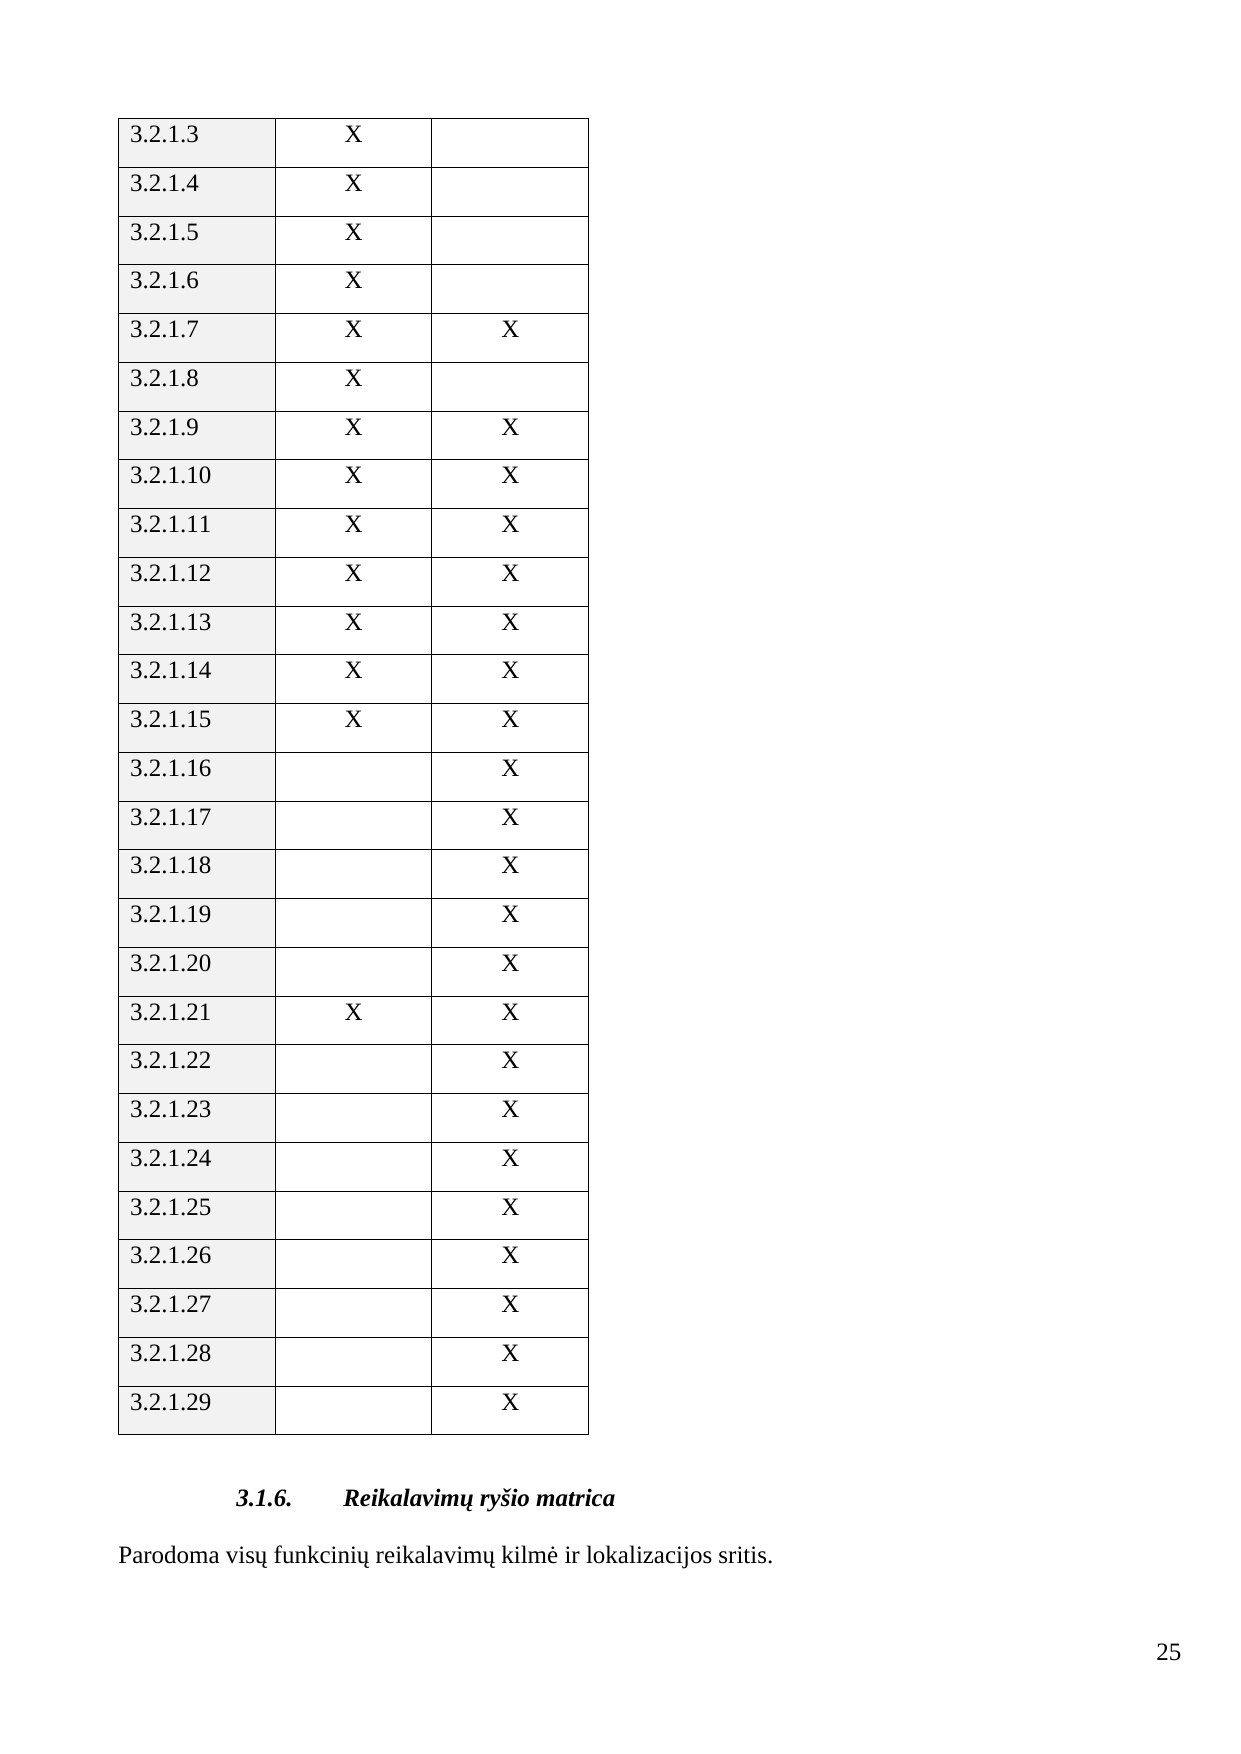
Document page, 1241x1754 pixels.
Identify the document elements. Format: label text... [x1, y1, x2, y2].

table_cell X [276, 119, 431, 167]
table_cell X [432, 850, 588, 898]
table_cell 3.2.1.4 [119, 168, 275, 216]
table_cell 3.2.1.11 [119, 509, 275, 557]
table_cell X [432, 607, 588, 654]
table_cell [276, 1094, 431, 1142]
table_cell [276, 1338, 431, 1386]
table_cell X [432, 1387, 588, 1434]
table_cell [276, 1143, 431, 1191]
table_cell 3.2.1.29 [119, 1387, 275, 1434]
table_cell X [276, 460, 431, 508]
table_cell [276, 1289, 431, 1337]
table_cell 3.2.1.21 [119, 997, 275, 1044]
table_cell 3.2.1.19 [119, 899, 275, 947]
table_cell X [432, 460, 588, 508]
table_cell 3.2.1.7 [119, 314, 275, 362]
table_cell 3.2.1.10 [119, 460, 275, 508]
table_cell 3.2.1.6 [119, 265, 275, 313]
table_cell 3.2.1.16 [119, 753, 275, 801]
table_cell 3.2.1.28 [119, 1338, 275, 1386]
table_cell X [276, 558, 431, 606]
table_cell X [432, 1240, 588, 1288]
table_cell X [432, 753, 588, 801]
table_cell [432, 217, 588, 264]
table_cell [276, 753, 431, 801]
table_cell X [432, 314, 588, 362]
table_cell [276, 850, 431, 898]
table_cell X [276, 314, 431, 362]
table_cell X [276, 997, 431, 1044]
table_cell 3.2.1.15 [119, 704, 275, 752]
table_cell [276, 899, 431, 947]
table_cell X [432, 997, 588, 1044]
table_cell X [276, 217, 431, 264]
text Parodoma visų funkcinių reikalavimų kilmė ir lokalizacijos sritis. [118, 1541, 1181, 1569]
table_cell X [432, 1094, 588, 1142]
table_cell 3.2.1.17 [119, 802, 275, 849]
table_cell [276, 1045, 431, 1093]
table_cell X [432, 1143, 588, 1191]
table_cell X [276, 168, 431, 216]
table_cell 3.2.1.12 [119, 558, 275, 606]
table_cell [276, 1192, 431, 1239]
table_cell 3.2.1.13 [119, 607, 275, 654]
table_cell X [276, 363, 431, 411]
table_cell 3.2.1.22 [119, 1045, 275, 1093]
table_cell X [432, 509, 588, 557]
table_cell X [276, 509, 431, 557]
table_cell 3.2.1.14 [119, 655, 275, 703]
table_cell 3.2.1.24 [119, 1143, 275, 1191]
table_cell [432, 265, 588, 313]
table_cell [276, 802, 431, 849]
table_cell [276, 1387, 431, 1434]
table_cell 3.2.1.23 [119, 1094, 275, 1142]
table_cell X [276, 704, 431, 752]
table_cell X [432, 899, 588, 947]
table_cell 3.2.1.5 [119, 217, 275, 264]
table_cell X [432, 1192, 588, 1239]
table_cell [276, 1240, 431, 1288]
table_cell [276, 948, 431, 996]
table_cell 3.2.1.27 [119, 1289, 275, 1337]
table_cell 3.2.1.18 [119, 850, 275, 898]
table_cell X [276, 607, 431, 654]
table_cell 3.2.1.25 [119, 1192, 275, 1239]
table_cell 3.2.1.3 [119, 119, 275, 167]
table_cell [432, 363, 588, 411]
table_cell [432, 168, 588, 216]
table_cell X [432, 704, 588, 752]
table_cell [432, 119, 588, 167]
subtitle Reikalavimų ryšio matrica [236, 1483, 1181, 1512]
table_cell X [276, 412, 431, 459]
table_cell 3.2.1.26 [119, 1240, 275, 1288]
table_cell X [276, 265, 431, 313]
table_cell 3.2.1.20 [119, 948, 275, 996]
table_cell X [432, 1289, 588, 1337]
table_cell X [432, 802, 588, 849]
table_cell X [432, 655, 588, 703]
table_cell 3.2.1.8 [119, 363, 275, 411]
table_cell X [432, 412, 588, 459]
table_cell X [432, 1338, 588, 1386]
table_cell 3.2.1.9 [119, 412, 275, 459]
table_cell X [432, 558, 588, 606]
table_cell X [276, 655, 431, 703]
table_cell X [432, 1045, 588, 1093]
table_cell X [432, 948, 588, 996]
